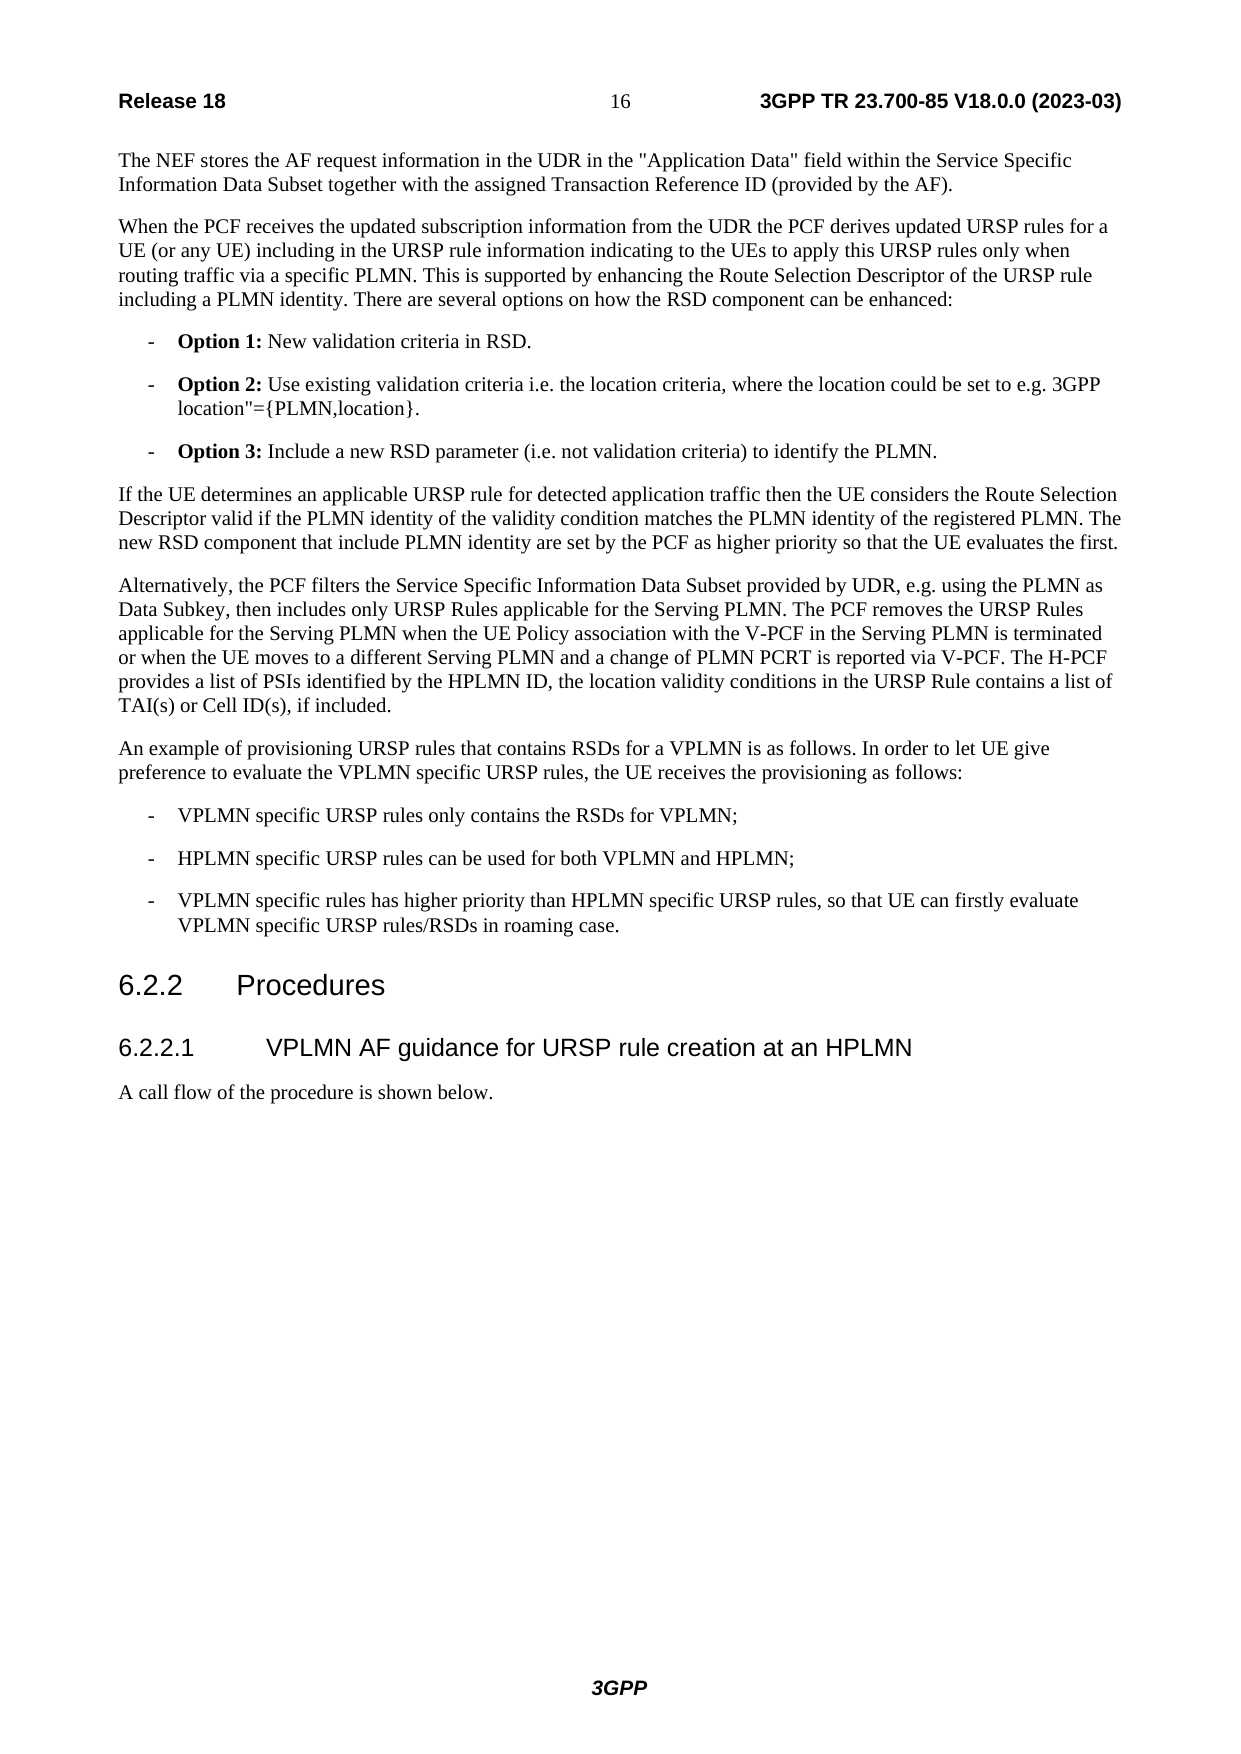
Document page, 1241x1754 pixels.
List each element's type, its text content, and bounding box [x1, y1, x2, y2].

text If the UE determines an applicable URSP rule for detected application traffic then the UE considers the Route Selection Descriptor valid if the PLMN identity of the validity condition matches the PLMN identity of the registered PLMN. The new RSD component that include PLMN identity are set by the PCF as higher priority so that the UE evaluates the first. [118, 482, 1122, 554]
subtitle 6.2.2 Procedures [118, 968, 1122, 1001]
text - HPLMN specific URSP rules can be used for both VPLMN and HPLMN; [148, 846, 1122, 870]
text - Option 3: Include a new RSD parameter (i.e. not validation criteria) to identify the PLMN. [148, 439, 1122, 463]
text - VPLMN specific URSP rules only contains the RSDs for VPLMN; [148, 803, 1122, 827]
text - VPLMN specific rules has higher priority than HPLMN specific URSP rules, so that UE can firstly evaluate VPLMN specific URSP rules/RSDs in roaming case. [148, 888, 1122, 937]
text - Option 2: Use existing validation criteria i.e. the location criteria, where the location could be set to e.g. 3GPP location"={PLMN,location}. [148, 372, 1122, 420]
text A call flow of the procedure is shown below. [118, 1080, 1122, 1104]
text - Option 1: New validation criteria in RSD. [148, 329, 1122, 353]
text When the PCF receives the updated subscription information from the UDR the PCF derives updated URSP rules for a UE (or any UE) including in the URSP rule information indicating to the UEs to apply this URSP rules only when routing traffic via a specific PLMN. This is supported by enhancing the Route Selection Descriptor of the URSP rule including a PLMN identity. There are several options on how the RSD component can be enhanced: [118, 214, 1122, 311]
subtitle 6.2.2.1 VPLMN AF guidance for URSP rule creation at an HPLMN [118, 1033, 1122, 1061]
text The NEF stores the AF request information in the UDR in the "Application Data" field within the Service Specific Information Data Subset together with the assigned Transaction Reference ID (provided by the AF). [118, 147, 1122, 196]
text Alternatively, the PCF filters the Service Specific Information Data Subset provided by UDR, e.g. using the PLMN as Data Subkey, then includes only URSP Rules applicable for the Serving PLMN. The PCF removes the URSP Rules applicable for the Serving PLMN when the UE Policy association with the V-PCF in the Serving PLMN is terminated or when the UE moves to a different Serving PLMN and a change of PLMN PCRT is reported via V-PCF. The H-PCF provides a list of PSIs identified by the HPLMN ID, the location validity conditions in the URSP Rule contains a list of TAI(s) or Cell ID(s), if included. [118, 573, 1122, 717]
text An example of provisioning URSP rules that contains RSDs for a VPLMN is as follows. In order to let UE give preference to evaluate the VPLMN specific URSP rules, the UE receives the provisioning as follows: [118, 736, 1122, 784]
